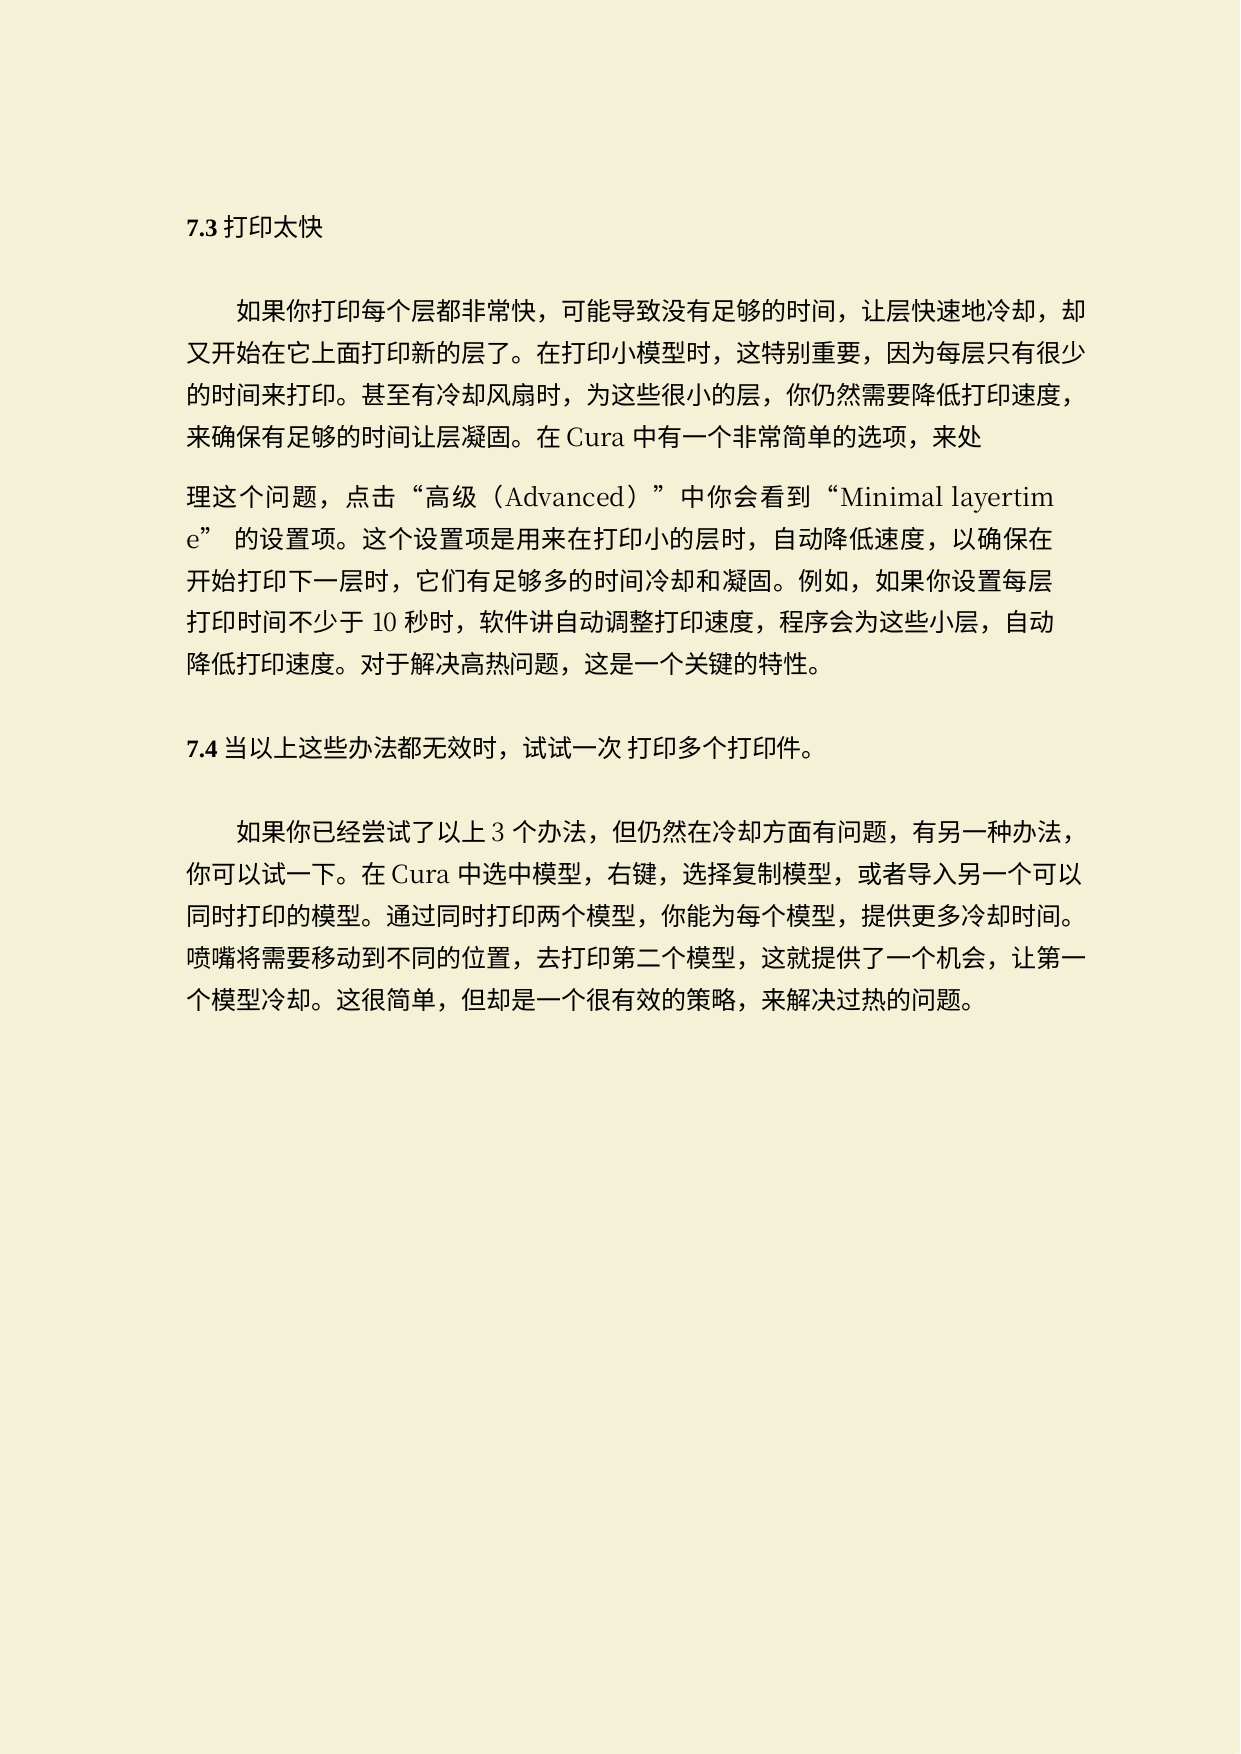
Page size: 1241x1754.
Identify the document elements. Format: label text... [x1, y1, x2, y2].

list 打印太快 [186, 207, 1180, 243]
text 理这个问题，点击“高级（Advanced）”中你会看到“Minimal layertime” 的设置项。这个设置项是用来在打印小的层时，自动降低速度，以确保在开始打印下一层时，它们有足够多的时间冷却和凝固。例如，如果你设置每层打印时间不少于 10 秒时，软件讲自动调整打印速度，程序会为这些小层，自动降低打印速度。对于解决高热问题，这是一个关键的特性。 [186, 478, 1055, 681]
text 如果你打印每个层都非常快，可能导致没有足够的时间，让层快速地冷却，却又开始在它上面打印新的层了。在打印小模型时，这特别重要，因为每层只有很少的时间来打印。甚至有冷却风扇时，为这些很小的层，你仍然需要降低打印速度， 来确保有足够的时间让层凝固。在 Cura 中有一个非常简单的选项，来处 [186, 292, 1086, 454]
text 如果你已经尝试了以上 3 个办法，但仍然在冷却方面有问题，有另一种办法， 你可以试一下。在 Cura 中选中模型，右键，选择复制模型，或者导入另一个可以同时打印的模型。通过同时打印两个模型，你能为每个模型，提供更多冷却时间。喷嘴将需要移动到不同的位置，去打印第二个模型，这就提供了一个机会，让第一个模型冷却。这很简单，但却是一个很有效的策略，来解决过热的问题。 [186, 813, 1103, 1017]
list 当以上这些办法都无效时，试试一次 打印多个打印件。 [186, 728, 1180, 764]
